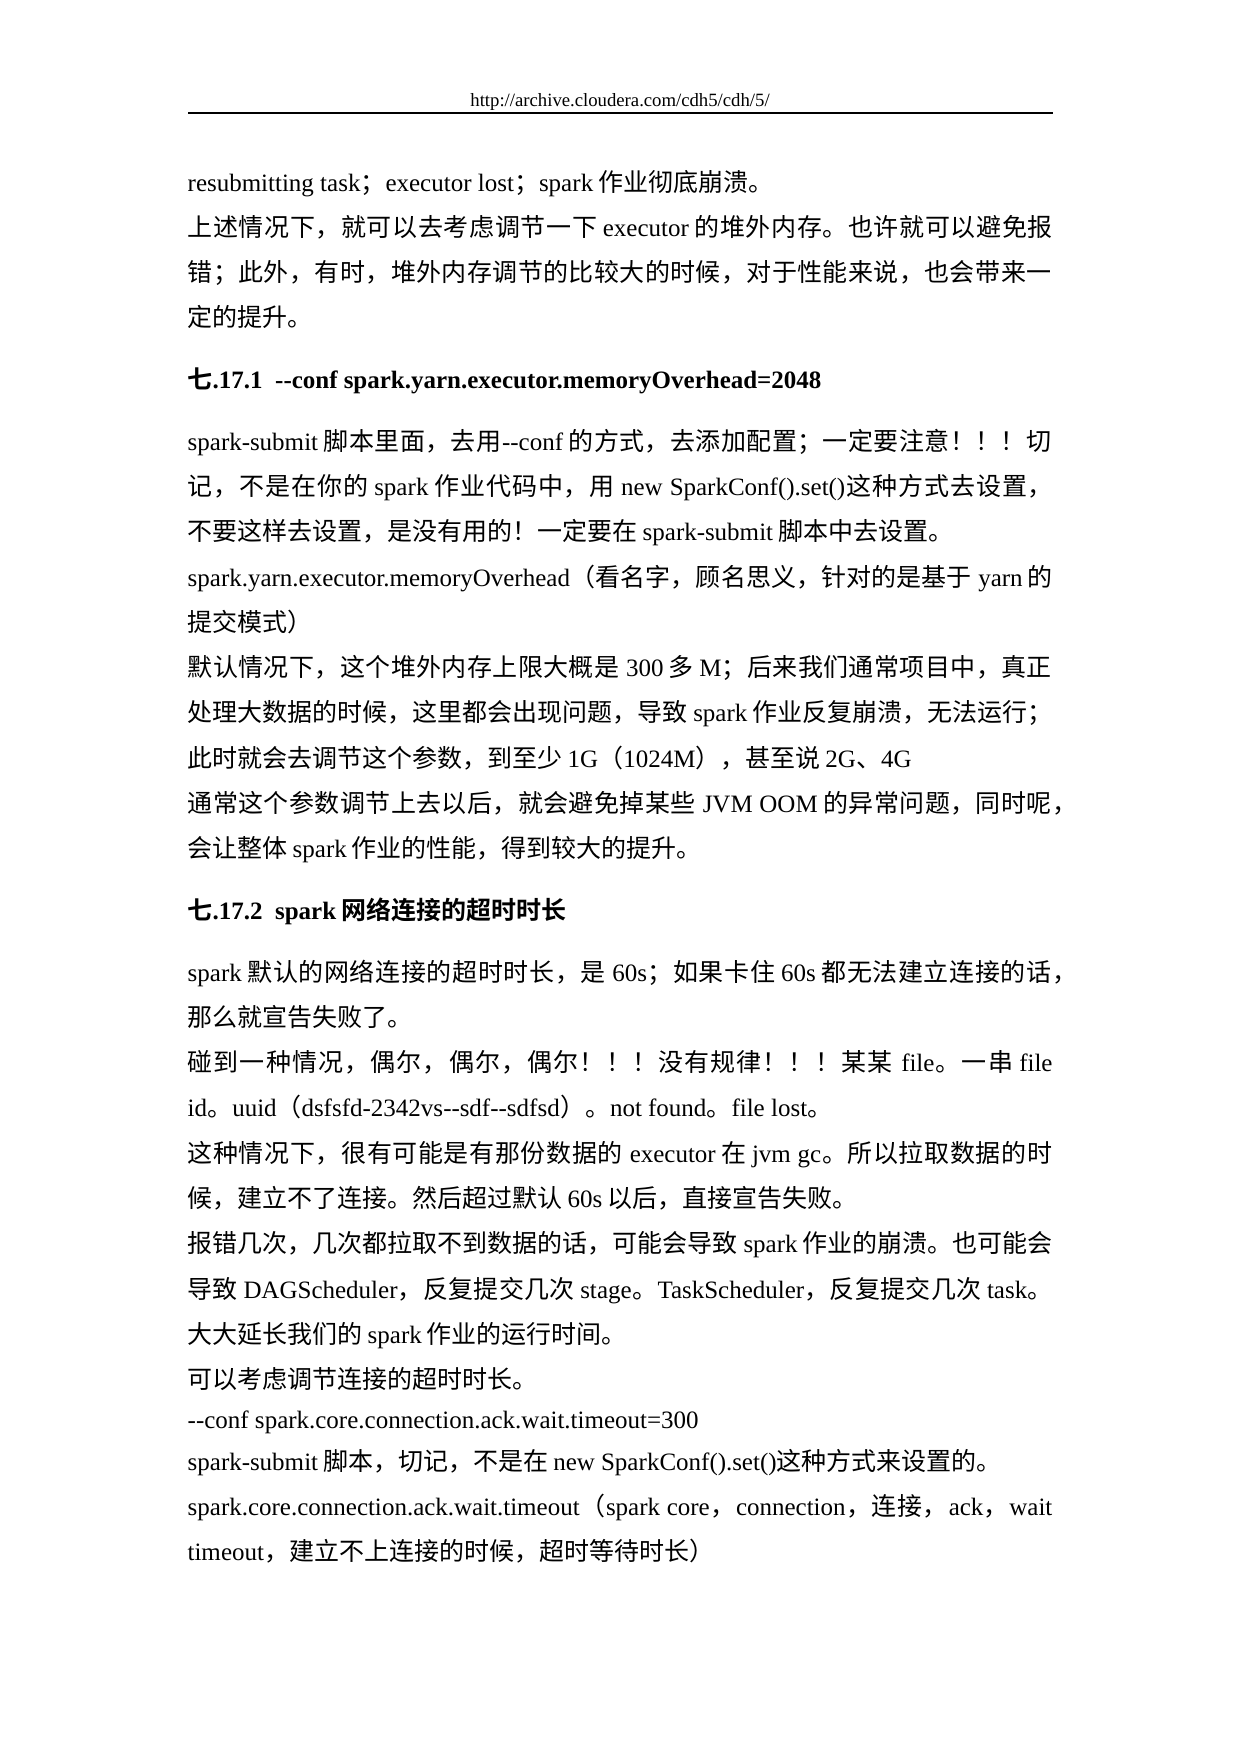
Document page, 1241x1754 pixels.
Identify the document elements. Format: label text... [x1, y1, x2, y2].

text 这种情况下，很有可能是有那份数据的executor在jvm gc。所以拉取数据的时候，建立不了连接。然后超过默认60s以后，直接宣告失败。 [187, 1133, 1053, 1215]
text 默认情况下，这个堆外内存上限大概是300多M；后来我们通常项目中，真正处理大数据的时候，这里都会出现问题，导致spark作业反复崩溃，无法运行；此时就会去调节这个参数，到至少1G（1024M），甚至说2G、4G [187, 648, 1053, 774]
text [187, 162, 1053, 198]
text --conf spark.core.connection.ack.wait.timeout=300 [187, 1405, 1053, 1434]
text 报错几次，几次都拉取不到数据的话，可能会导致spark作业的崩溃。也可能会导致DAGScheduler，反复提交几次stage。TaskScheduler，反复提交几次task。大大延长我们的spark作业的运行时间。 [187, 1224, 1053, 1351]
text 可以考虑调节连接的超时时长。 [187, 1360, 1053, 1396]
text 上述情况下，就可以去考虑调节一下executor的堆外内存。也许就可以避免报错；此外，有时，堆外内存调节的比较大的时候，对于性能来说，也会带来一定的提升。 [187, 207, 1053, 334]
subtitle --conf spark.yarn.executor.memoryOverhead=2048 [187, 359, 1053, 396]
text spark默认的网络连接的超时时长，是60s；如果卡住60s都无法建立连接的话，那么就宣告失败了。 [187, 952, 1053, 1033]
subtitle spark网络连接的超时时长 [187, 890, 1053, 927]
text spark.core.connection.ack.wait.timeout（spark core，connection，连接，ack，wait timeout，建立不上连接的时候，超时等待时长） [187, 1486, 1053, 1568]
text spark-submit脚本，切记，不是在new SparkConf().set()这种方式来设置的。 [187, 1441, 1053, 1477]
text 通常这个参数调节上去以后，就会避免掉某些JVM OOM的异常问题，同时呢，会让整体spark作业的性能，得到较大的提升。 [187, 783, 1053, 865]
text 碰到一种情况，偶尔，偶尔，偶尔！！！没有规律！！！某某file。一串file id。uuid（dsfsfd-2342vs--sdf--sdfsd）。not found。file lost。 [187, 1043, 1053, 1124]
text spark-submit脚本里面，去用--conf的方式，去添加配置；一定要注意！！！切记，不是在你的spark作业代码中，用new SparkConf().set()这种方式去设置，不要这样去设置，是没有用的！一定要在spark-submit脚本中去设置。 [187, 421, 1053, 548]
text spark.yarn.executor.memoryOverhead（看名字，顾名思义，针对的是基于yarn的提交模式） [187, 557, 1053, 638]
